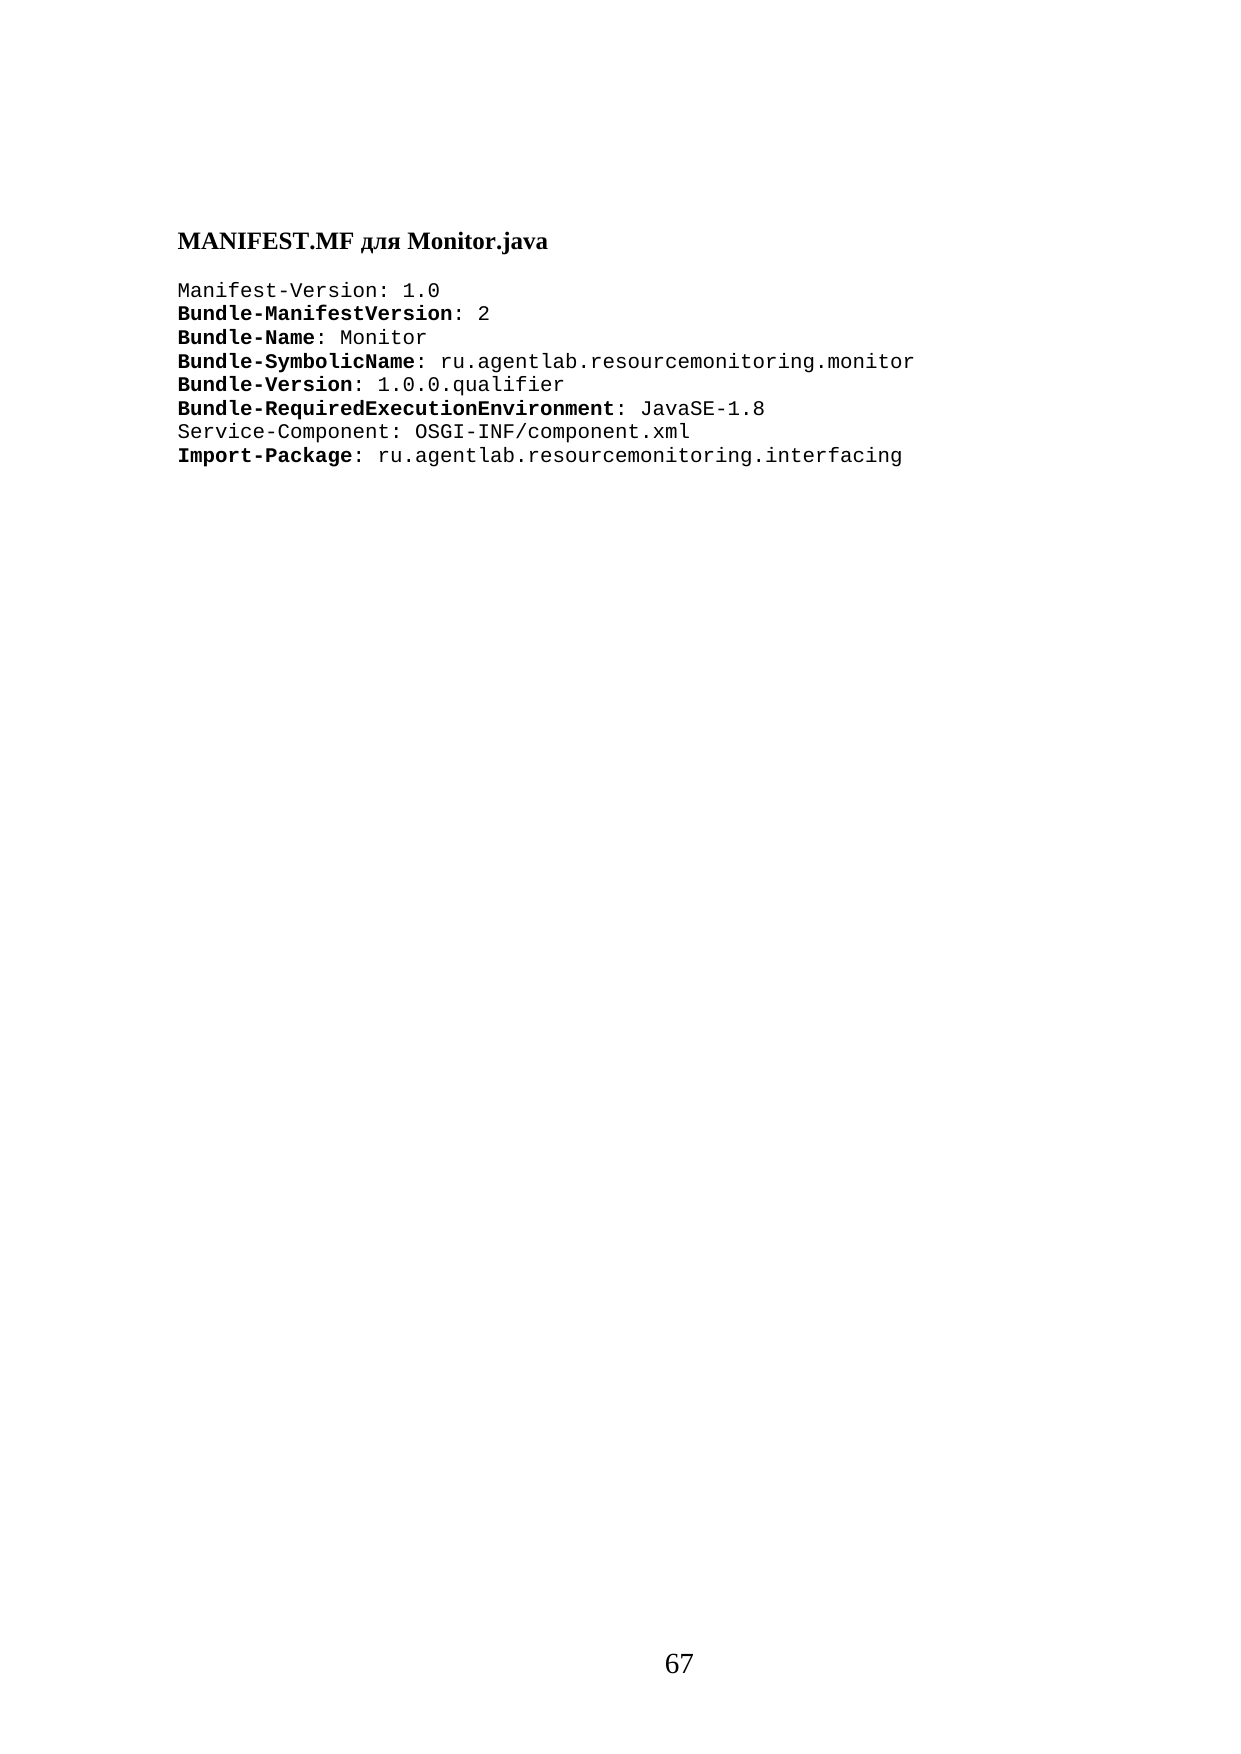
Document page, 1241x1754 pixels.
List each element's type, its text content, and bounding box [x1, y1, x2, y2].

text Bundle-Name: Monitor [177, 327, 1181, 351]
text Bundle-RequiredExecutionEnvironment: JavaSE-1.8 [177, 398, 1181, 422]
text Import-Package: ru.agentlab.resourcemonitoring.interfacing [177, 445, 1181, 469]
text Bundle-Version: 1.0.0.qualifier [177, 374, 1181, 398]
text Service-Component: OSGI-INF/component.xml [177, 422, 1181, 445]
text MANIFEST.MF для Monitor.java [177, 226, 1181, 254]
text Manifest-Version: 1.0 [177, 280, 1181, 303]
text Bundle-ManifestVersion: 2 [177, 303, 1181, 327]
text Bundle-SymbolicName: ru.agentlab.resourcemonitoring.monitor [177, 351, 1181, 374]
